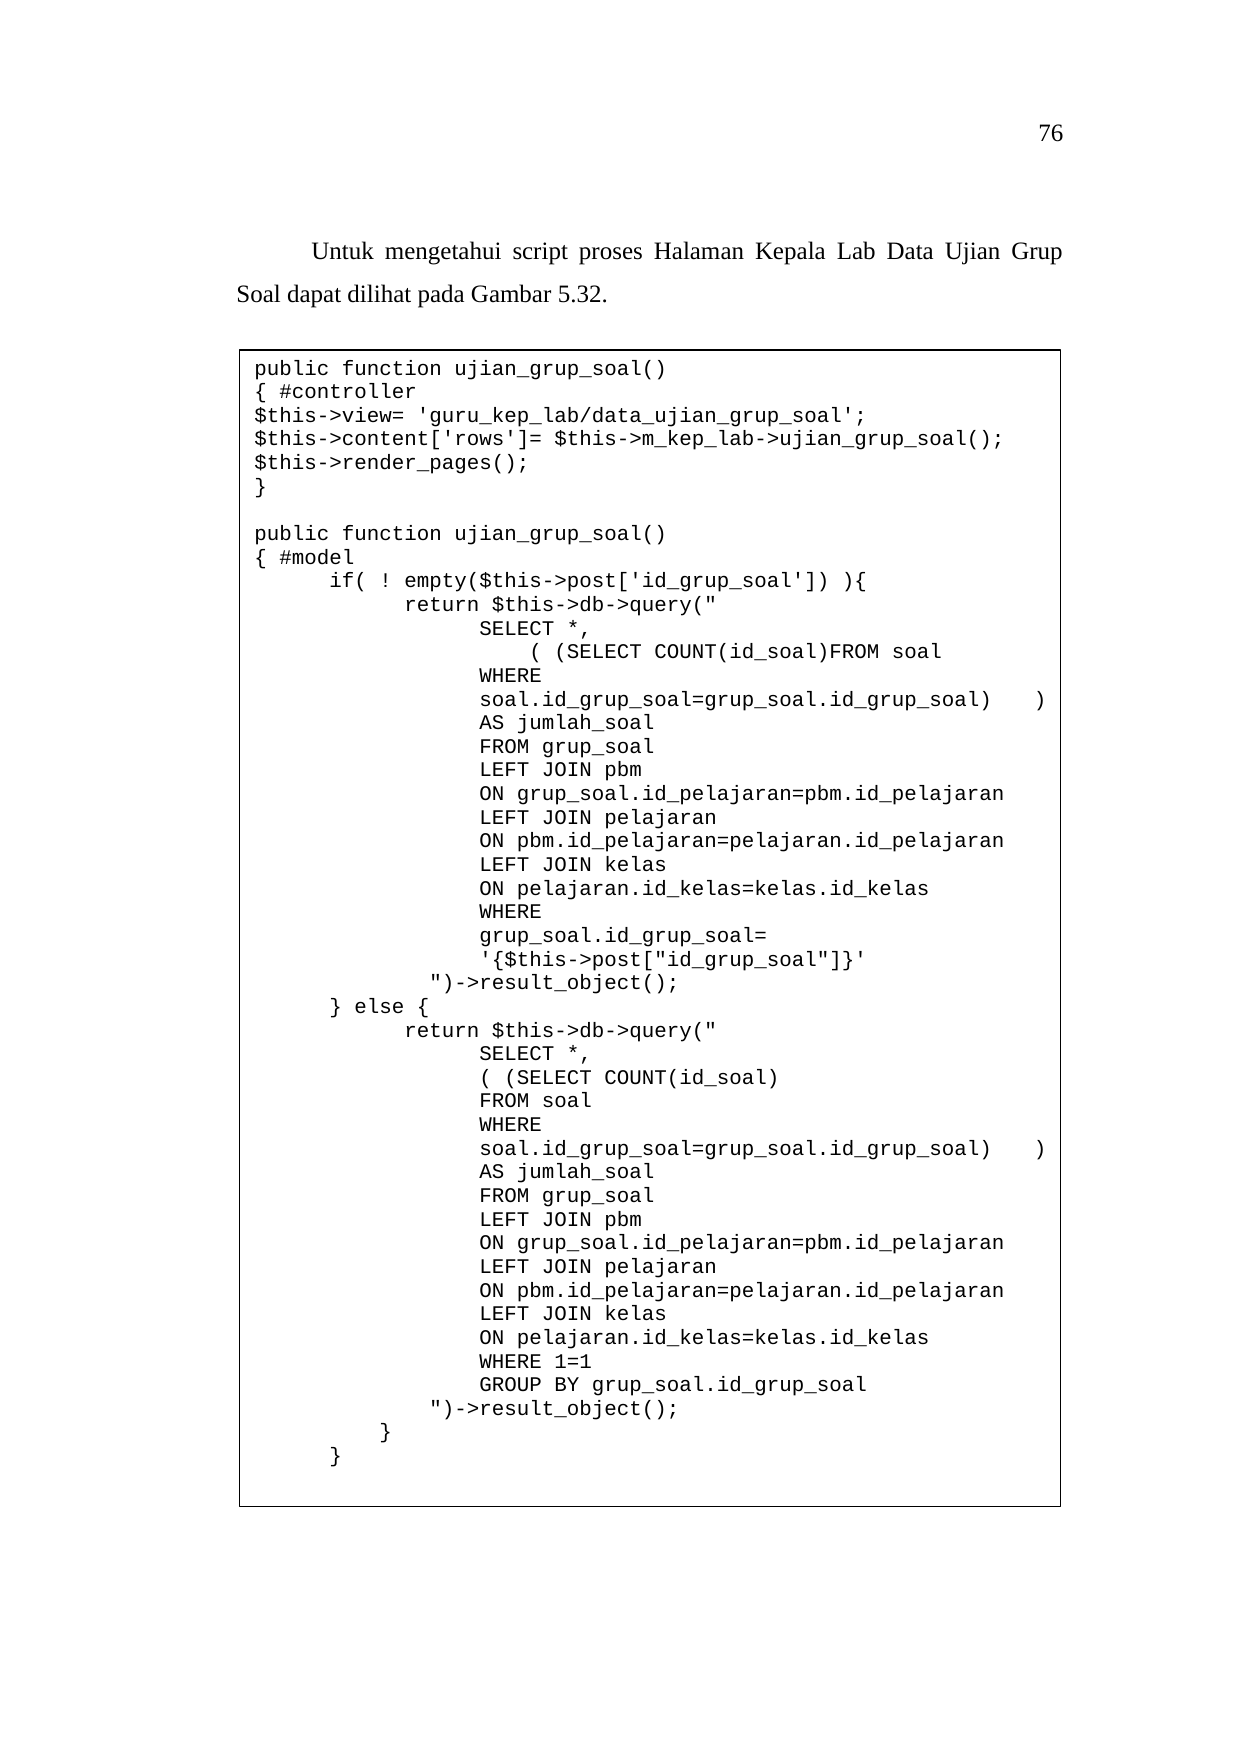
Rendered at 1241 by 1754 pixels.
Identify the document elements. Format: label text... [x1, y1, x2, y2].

text Untuk mengetahui script proses Halaman Kepala Lab Data Ujian Grup Soal dapat dilihat pada Gambar 5.32. [236, 236, 1063, 308]
